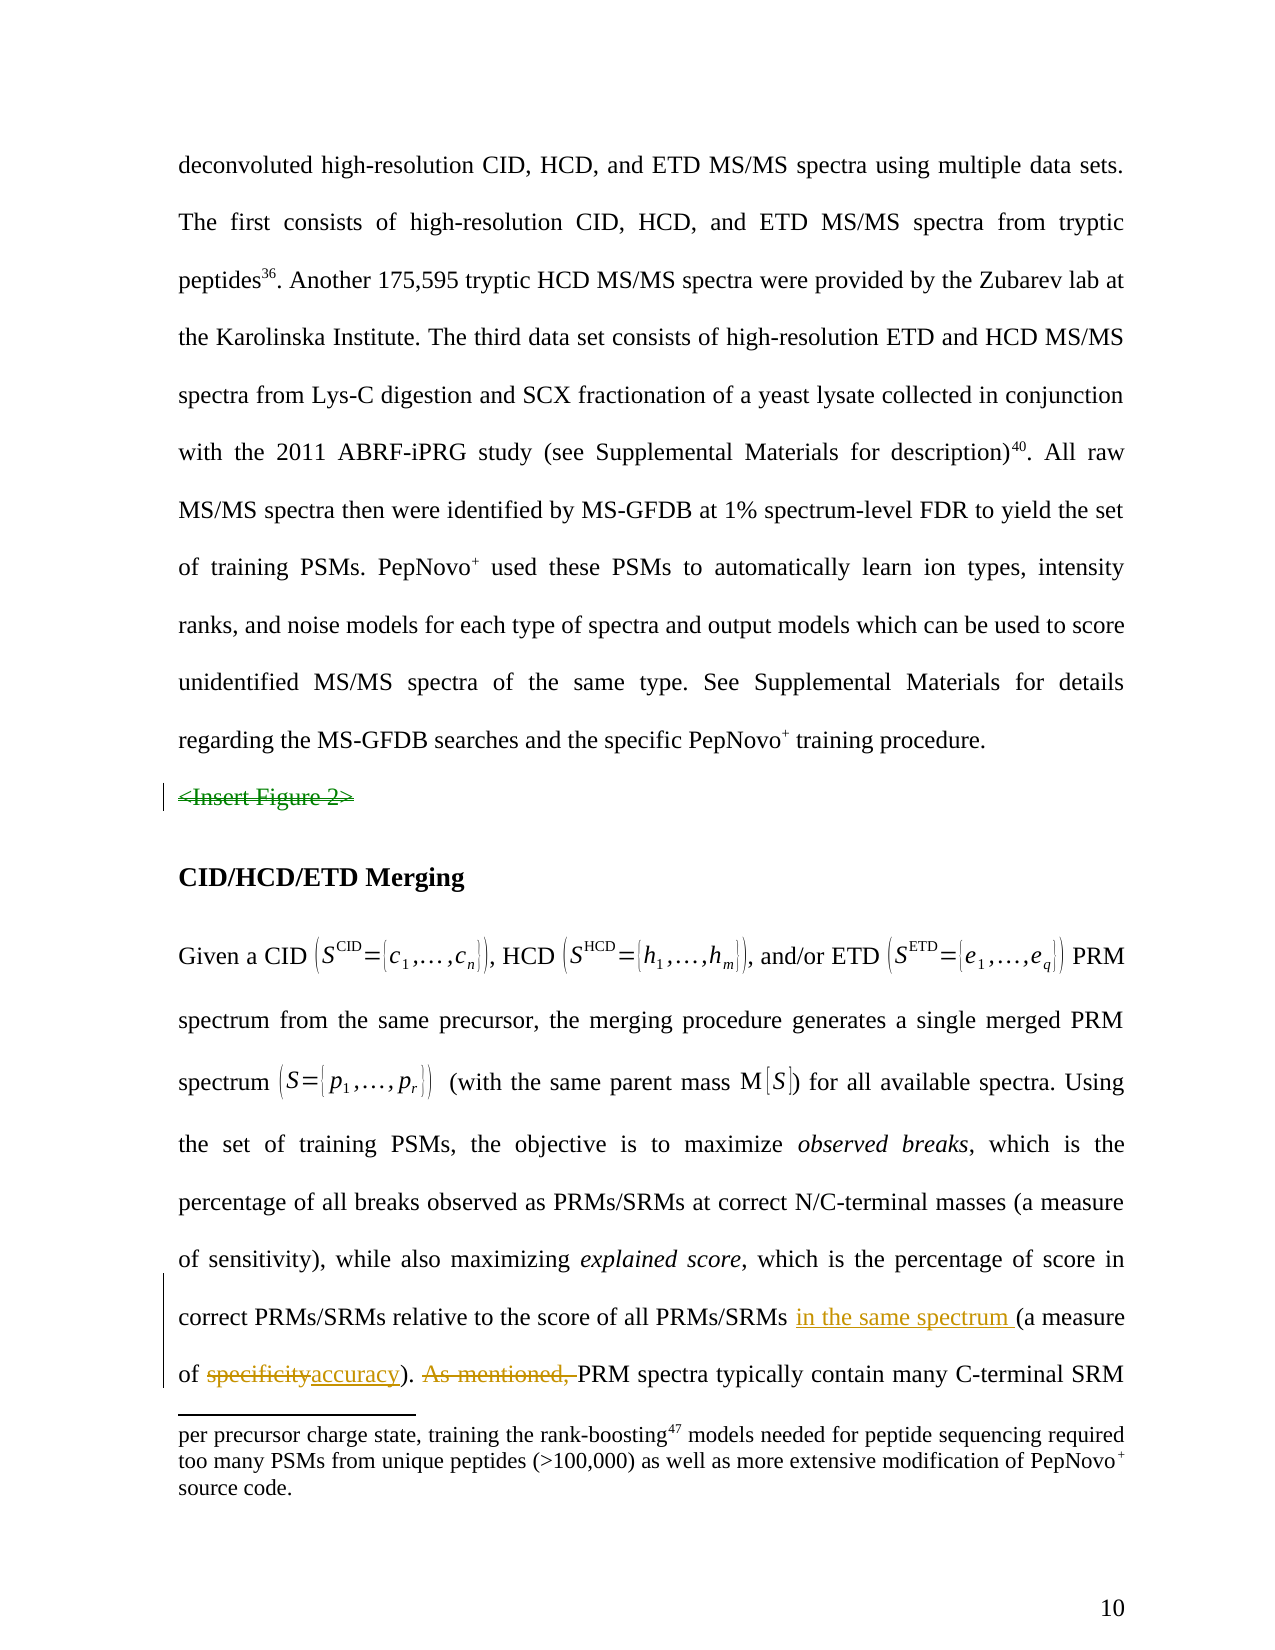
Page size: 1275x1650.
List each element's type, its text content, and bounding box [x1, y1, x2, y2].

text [178, 936, 1125, 1388]
subtitle CID/HCD/ETD Merging [178, 861, 1125, 892]
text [178, 150, 1125, 754]
